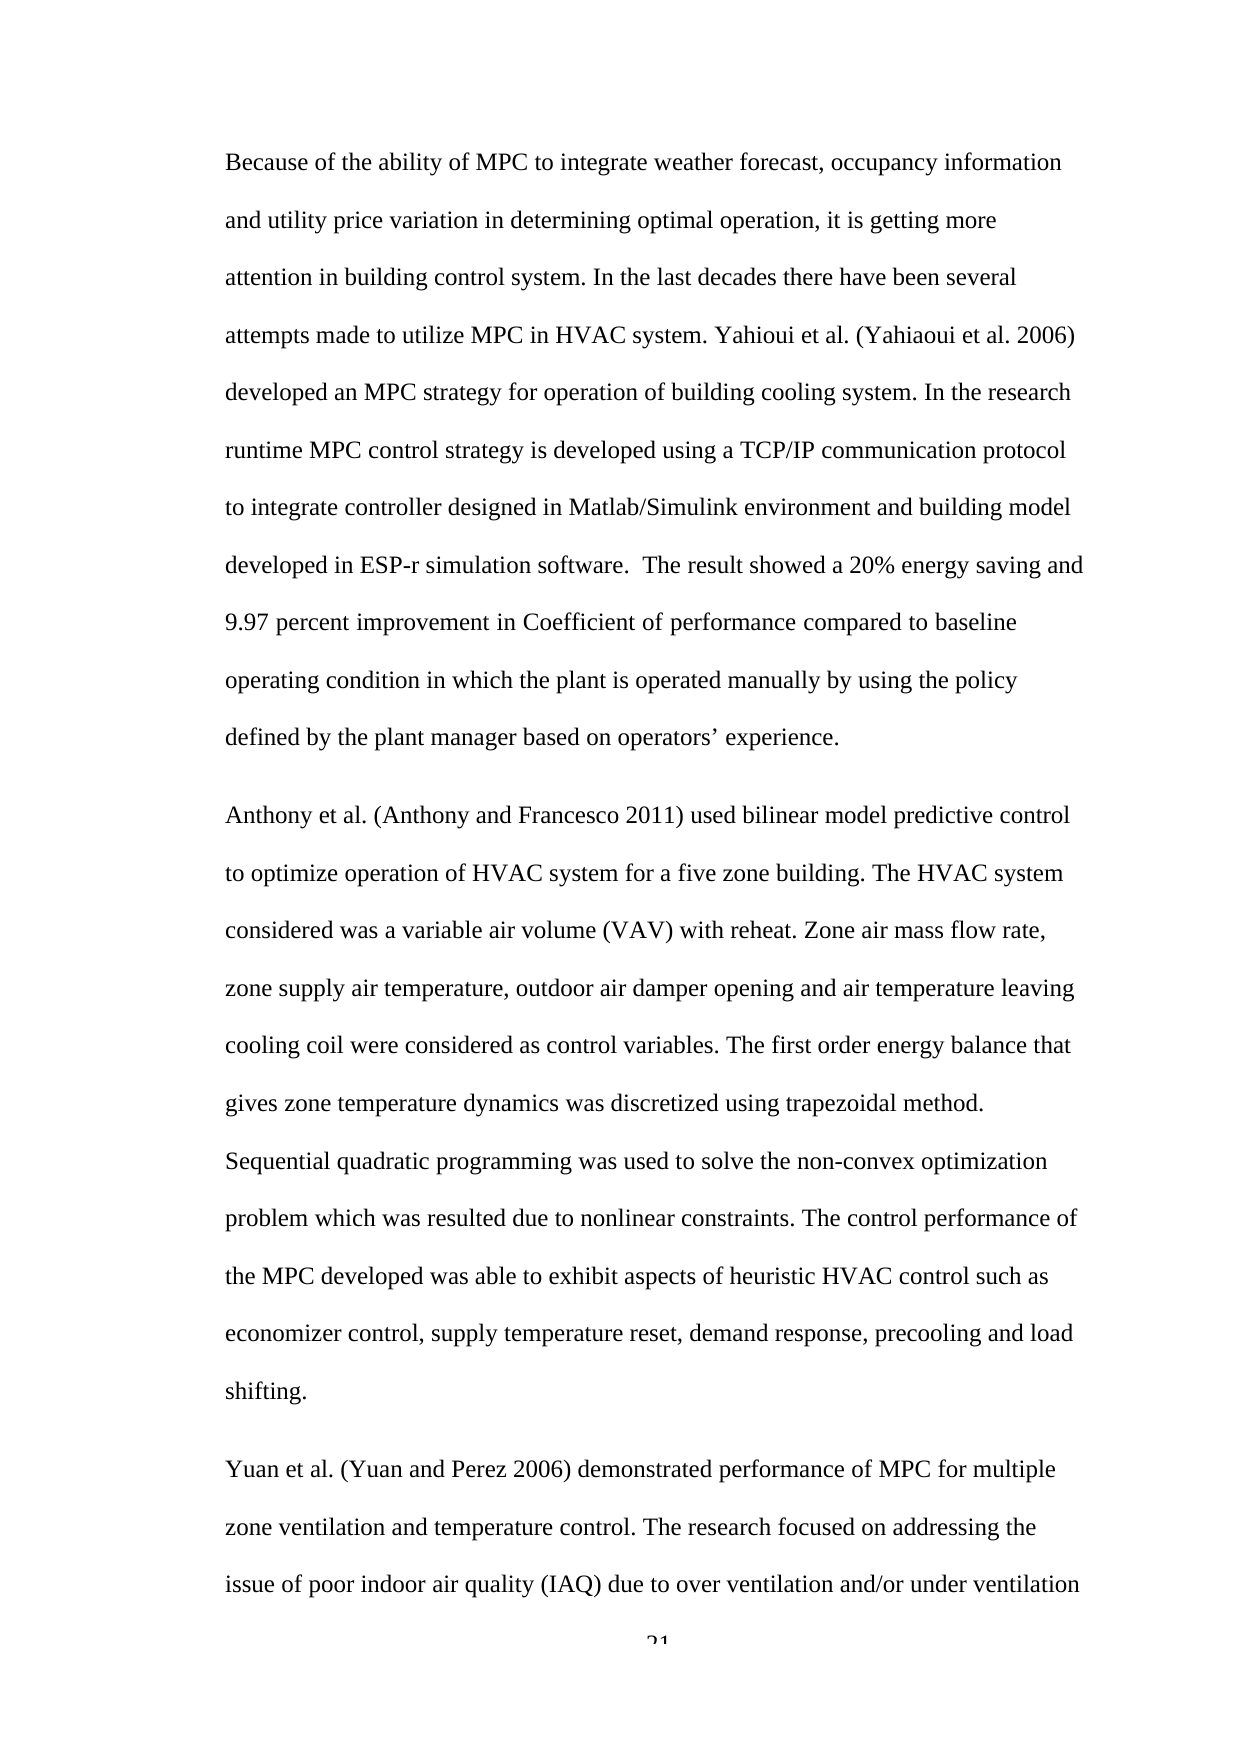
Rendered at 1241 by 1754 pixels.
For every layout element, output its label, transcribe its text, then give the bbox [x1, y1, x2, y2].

text Sequential quadratic programming was used to solve the non-convex optimization problem which was resulted due to nonlinear constraints. The control performance of the MPC developed was able to exhibit aspects of heuristic HVAC control such as economizer control, supply temperature reset, demand response, precooling and load shifting. [225, 1146, 1079, 1404]
text Yuan et al. (Yuan and Perez 2006) demonstrated performance of MPC for multiple [225, 1454, 1178, 1483]
text 9.97 percent improvement in Coefficient of performance compared to baseline operating condition in which the plant is operated manually by using the policy defined by the plant manager based on operators’ experience. [225, 607, 1018, 751]
text Anthony et al. (Anthony and Francesco 2011) used bilinear model predictive control to optimize operation of HVAC system for a five zone building. The HVAC system considered was a variable air volume (VAV) with reheat. Zone air mass flow rate, zone supply air temperature, outdoor air damper opening and air temperature leaving cooling coil were considered as control variables. The first order energy balance that gives zone temperature dynamics was discretized using trapezoidal method. [225, 801, 1076, 1117]
text Because of the ability of MPC to integrate weather forecast, occupancy information and utility price variation in determining optimal operation, it is getting more attention in building control system. In the last decades there have been several attempts made to utilize MPC in HVAC system. Yahioui et al. (Yahiaoui et al. 2006) developed an MPC strategy for operation of building cooling system. In the research runtime MPC control strategy is developed using a TCP/IP communication protocol to integrate controller designed in Matlab/Simulink environment and building model developed in ESP-r simulation software. The result showed a 20% energy saving and [225, 147, 1084, 578]
text zone ventilation and temperature control. The research focused on addressing the issue of poor indoor air quality (IAQ) due to over ventilation and/or under ventilation [225, 1483, 1080, 1598]
